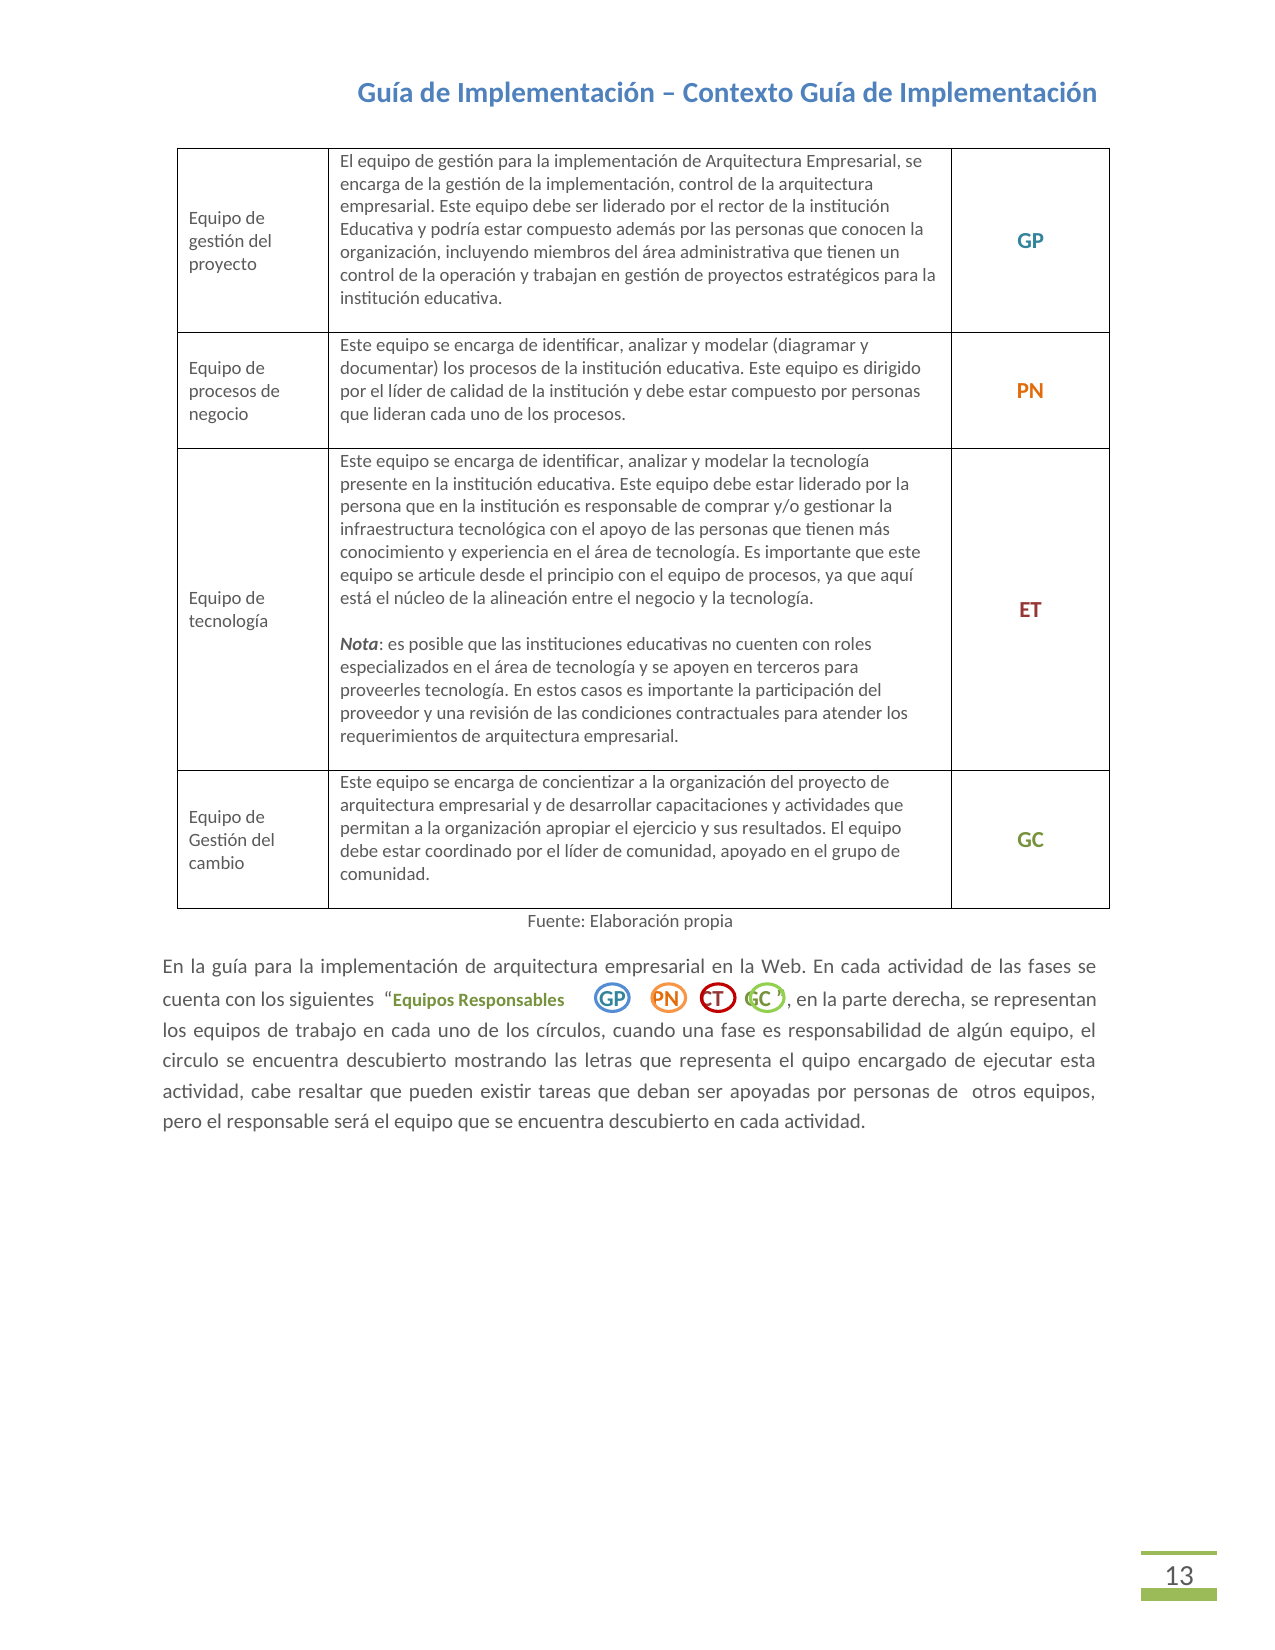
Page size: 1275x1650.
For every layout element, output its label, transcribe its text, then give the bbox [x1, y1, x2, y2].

table_cell ET [952, 449, 1109, 769]
table_cell Este equipo se encarga de identificar, analizar y modelar la tecnología presente en la institución educativa. Este equipo debe estar liderado por la persona que en la institución es responsable de comprar y/o gestionar la infraestructura tecnológica con el apoyo de las personas que tienen más conocimiento y experiencia en el área de tecnología. Es importante que este equipo se articule desde el principio con el equipo de procesos, ya que aquí está el núcleo de la alineación entre el negocio y la tecnología. Nota: es posible que las instituciones educativas no cuenten con roles especializados en el área de tecnología y se apoyen en terceros para proveerles tecnología. En estos casos es importante la participación del proveedor y una revisión de las condiciones contractuales para atender los requerimientos de arquitectura empresarial. [329, 449, 951, 769]
table_cell Este equipo se encarga de identificar, analizar y modelar (diagramar y documentar) los procesos de la institución educativa. Este equipo es dirigido por el líder de calidad de la institución y debe estar compuesto por personas que lideran cada uno de los procesos. [329, 333, 951, 448]
text Fuente: Elaboración propia [162, 909, 1098, 932]
text En la guía para la implementación de arquitectura empresarial en la Web. En cada actividad de las fases se cuenta con los siguientes “Equipos Responsables GP PN CT GC ”, en la parte derecha, se representan los equipos de trabajo en cada uno de los círculos, cuando una fase es responsabilidad de algún equipo, el circulo se encuentra descubierto mostrando las letras que representa el quipo encargado de ejecutar esta actividad, cabe resaltar que pueden existir tareas que deban ser apoyadas por personas de otros equipos, pero el responsable será el equipo que se encuentra descubierto en cada actividad. [162, 953, 1098, 1134]
table_cell Este equipo se encarga de concientizar a la organización del proyecto de arquitectura empresarial y de desarrollar capacitaciones y actividades que permitan a la organización apropiar el ejercicio y sus resultados. El equipo debe estar coordinado por el líder de comunidad, apoyado en el grupo de comunidad. [329, 771, 951, 908]
table_cell GP [952, 149, 1109, 332]
table_cell Equipo de Gestión del cambio [178, 771, 328, 908]
table_cell Equipo de gestión del proyecto [178, 149, 328, 332]
table_cell Equipo de procesos de negocio [178, 333, 328, 448]
table_cell El equipo de gestión para la implementación de Arquitectura Empresarial, se encarga de la gestión de la implementación, control de la arquitectura empresarial. Este equipo debe ser liderado por el rector de la institución Educativa y podría estar compuesto además por las personas que conocen la organización, incluyendo miembros del área administrativa que tienen un control de la operación y trabajan en gestión de proyectos estratégicos para la institución educativa. [329, 149, 951, 332]
table_cell GC [952, 771, 1109, 908]
table_cell Equipo de tecnología [178, 449, 328, 769]
table_cell PN [952, 333, 1109, 448]
